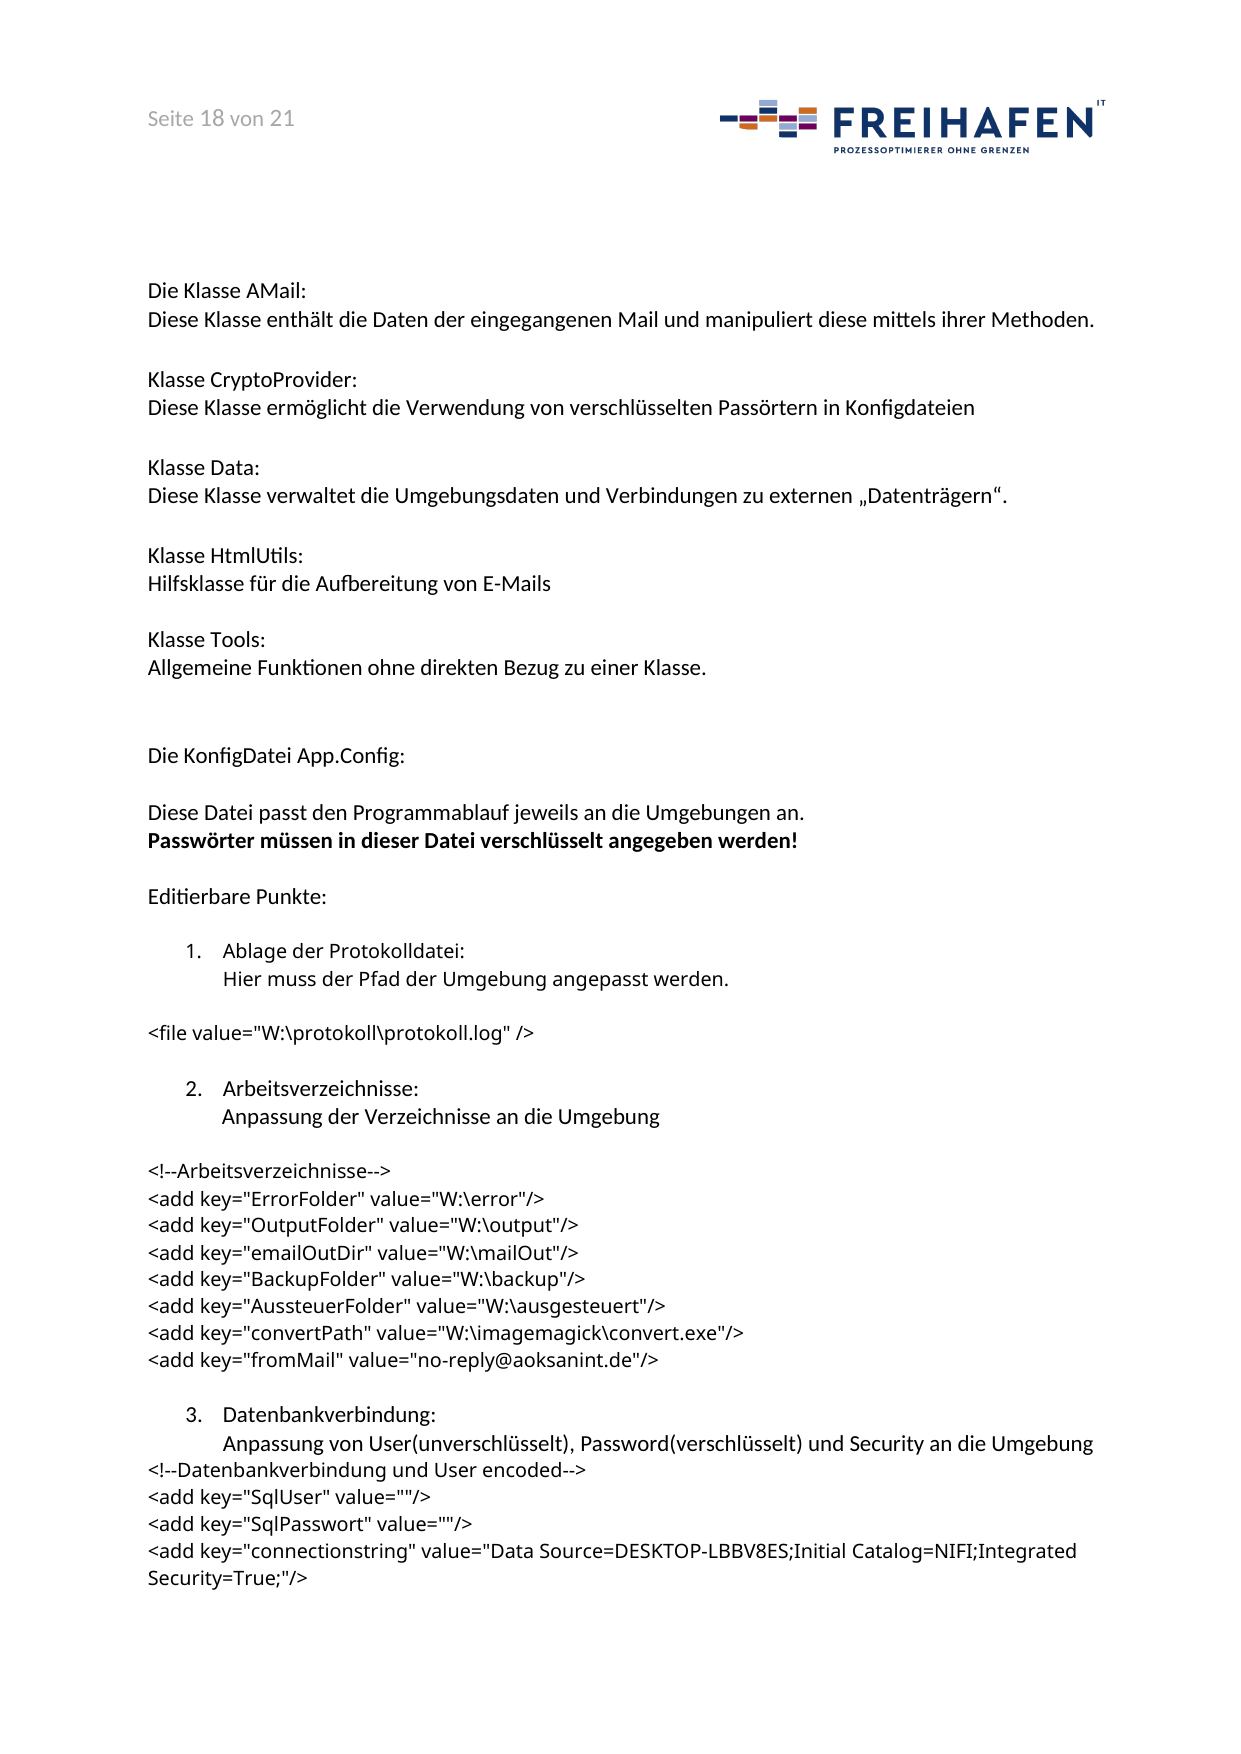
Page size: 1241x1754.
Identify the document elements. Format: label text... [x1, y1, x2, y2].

text <add key="ErrorFolder" value="W:\error"/> [148, 1185, 1107, 1212]
text <!--Arbeitsverzeichnisse--> [148, 1158, 1107, 1185]
list Arbeitsverzeichnisse: [185, 1074, 1107, 1102]
text Klasse Tools: [148, 625, 1107, 653]
text <add key="SqlPasswort" value=""/> [148, 1511, 1107, 1538]
text <add key="emailOutDir" value="W:\mailOut"/> [148, 1239, 1107, 1266]
subtitle Klasse HtmlUtils: [148, 541, 1107, 569]
text Diese Klasse ermöglicht die Verwendung von verschlüsselten Passörtern in Konfigdateien [148, 393, 1107, 421]
list Datenbankverbindung: [185, 1401, 1107, 1429]
list Ablage der Protokolldatei: [185, 938, 1107, 965]
text <file value="W:\protokoll\protokoll.log" /> [148, 1019, 1107, 1046]
text <add key="AussteuerFolder" value="W:\ausgesteuert"/> [148, 1293, 1107, 1320]
text Diese Klasse verwaltet die Umgebungsdaten und Verbindungen zu externen „Datenträgern“. [148, 481, 1107, 509]
subtitle Klasse CryptoProvider: [148, 365, 1107, 393]
text Anpassung der Verzeichnisse an die Umgebung [222, 1102, 1107, 1130]
subtitle Die Klasse AMail: [148, 277, 1107, 305]
list Anpassung von User(unverschlüsselt), Password(verschlüsselt) und Security an die Umgebung [223, 1429, 1107, 1457]
text <!--Datenbankverbindung und User encoded--> [148, 1457, 1107, 1484]
list Hier muss der Pfad der Umgebung angepasst werden. [223, 965, 1107, 992]
text <add key="BackupFolder" value="W:\backup"/> [148, 1266, 1107, 1293]
text Passwörter müssen in dieser Datei verschlüsselt angegeben werden! [148, 826, 1107, 854]
text <add key="fromMail" value="no-reply@aoksanint.de"/> [148, 1347, 1107, 1374]
text Hilfsklasse für die Aufbereitung von E-Mails [148, 569, 1107, 597]
text Diese Klasse enthält die Daten der eingegangenen Mail und manipuliert diese mittels ihrer Methoden. [148, 305, 1107, 333]
picture [711, 94, 1112, 154]
text <add key="SqlUser" value=""/> [148, 1484, 1107, 1511]
text Diese Datei passt den Programmablauf jeweils an die Umgebungen an. [148, 798, 1107, 826]
text <add key="connectionstring" value="Data Source=DESKTOP-LBBV8ES;Initial Catalog=NIFI;Integrated Security=True;"/> [148, 1538, 1107, 1592]
subtitle Klasse Data: [148, 453, 1107, 481]
subtitle Die KonfigDatei App.Config: [148, 742, 1107, 770]
text Editierbare Punkte: [148, 882, 1107, 910]
text Allgemeine Funktionen ohne direkten Bezug zu einer Klasse. [148, 653, 1107, 681]
text <add key="convertPath" value="W:\imagemagick\convert.exe"/> [148, 1320, 1107, 1347]
text <add key="OutputFolder" value="W:\output"/> [148, 1212, 1107, 1239]
